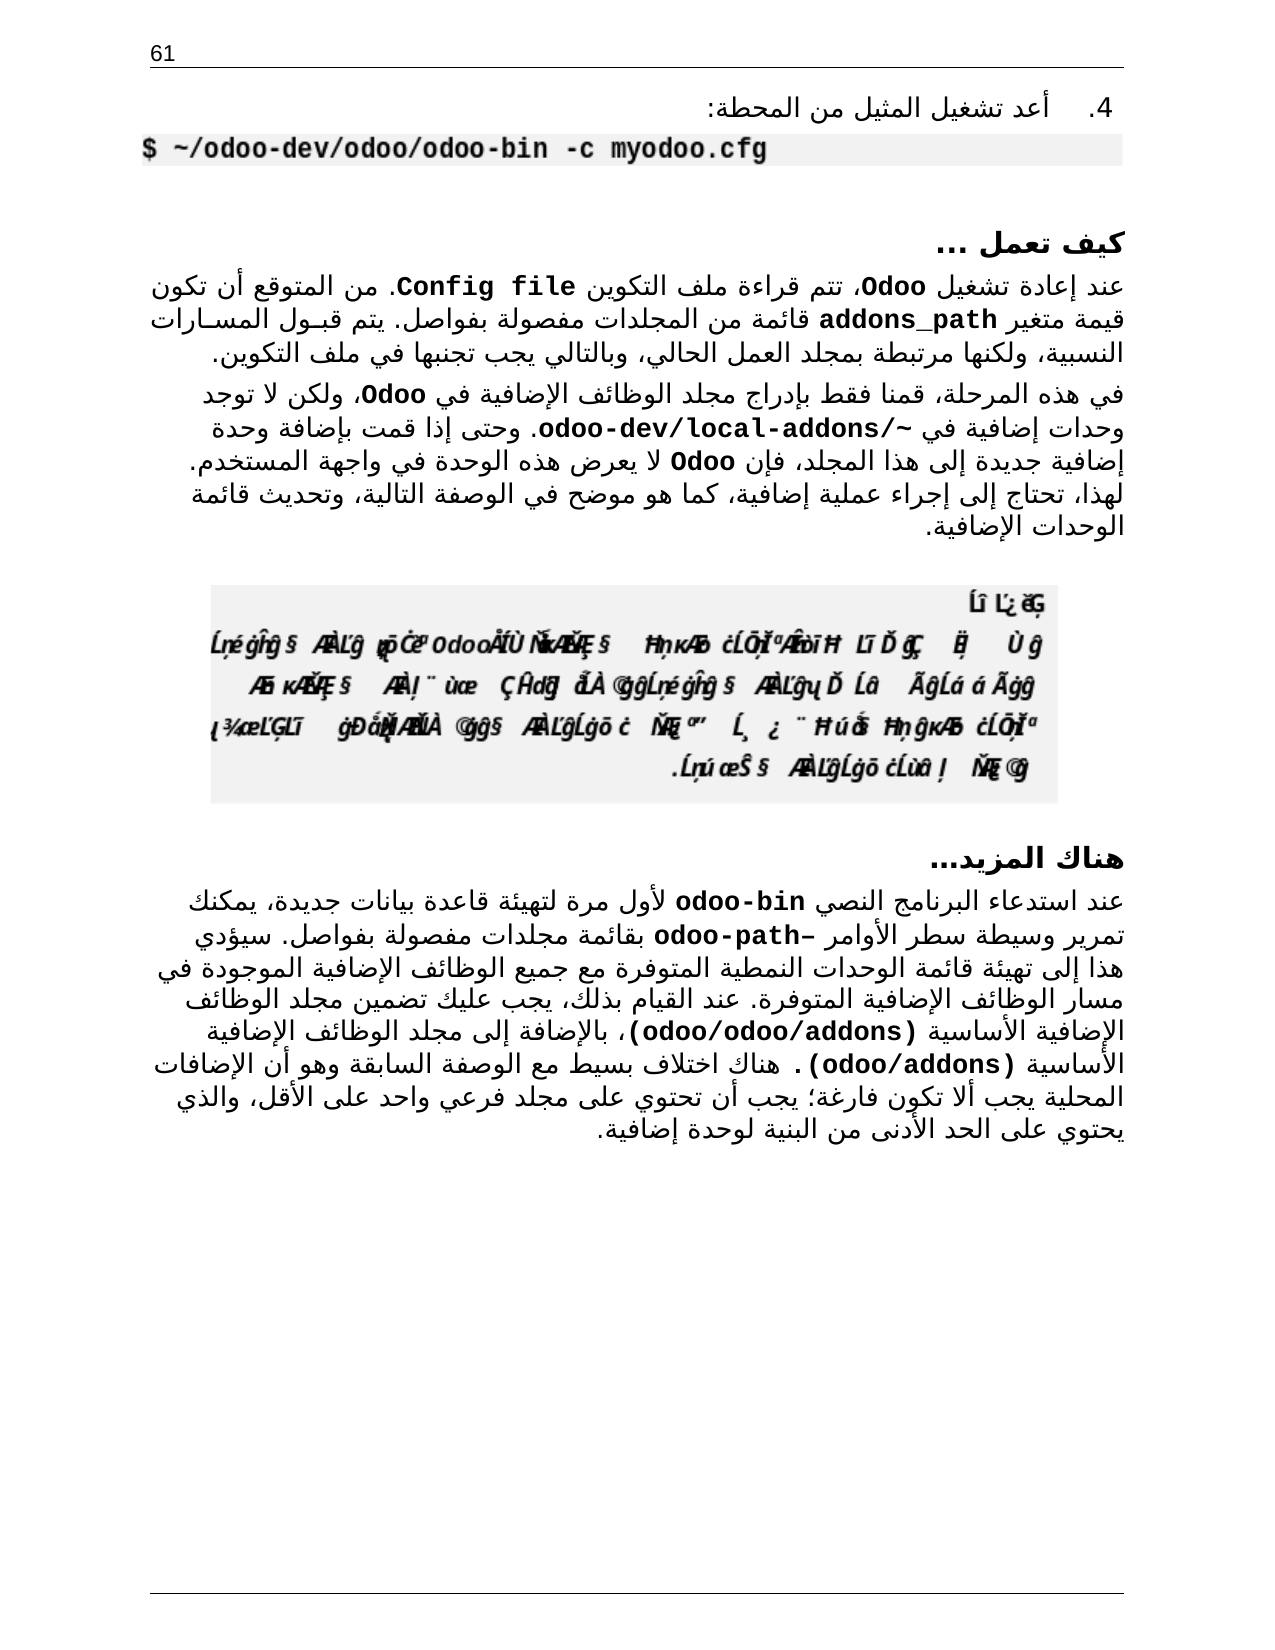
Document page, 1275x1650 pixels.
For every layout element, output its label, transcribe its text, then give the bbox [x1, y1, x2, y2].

list أعد تشغيل المثيل من المحطة: [150, 92, 1087, 124]
text في هذه المرحلة، قمنا فقط بإدراج مجلد الوظائف الإضافية في Odoo، ولكن لا توجد وحدات إضافية في ~/odoo-dev/local-addons. وحتى إذا قمت بإضافة وحدة إضافية جديدة إلى هذا المجلد، فإن Odoo لا يعرض هذه الوحدة في واجهة المستخدم. لهذا، تحتاج إلى إجراء عملية إضافية، كما هو موضح في الوصفة التالية، وتحديث قائمة الوحدات الإضافية. [150, 379, 1125, 542]
text عند استدعاء البرنامج النصي odoo-bin لأول مرة لتهيئة قاعدة بيانات جديدة، يمكنك تمرير وسيطة سطر الأوامر –odoo-path بقائمة مجلدات مفصولة بفواصل. سيؤدي هذا إلى تهيئة قائمة الوحدات النمطية المتوفرة مع جميع الوظائف الإضافية الموجودة في مسار الوظائف الإضافية المتوفرة. عند القيام بذلك، يجب عليك تضمين مجلد الوظائف الإضافية الأساسية (odoo/odoo/addons)، بالإضافة إلى مجلد الوظائف الإضافية الأساسية (odoo/addons). هناك اختلاف بسيط مع الوصفة السابقة وهو أن الإضافات المحلية يجب ألا تكون فارغة؛ يجب أن تحتوي على مجلد فرعي واحد على الأقل، والذي يحتوي على الحد الأدنى من البنية لوحدة إضافية. [150, 886, 1125, 1145]
text هناك المزيد… [150, 841, 1125, 875]
text عند إعادة تشغيل Odoo، تتم قراءة ملف التكوين Config file. من المتوقع أن تكون قيمة متغير addons_path قائمة من المجلدات مفصولة بفواصل. يتم قبول المسارات النسبية، ولكنها مرتبطة بمجلد العمل الحالي، وبالتالي يجب تجنبها في ملف التكوين. [150, 270, 1125, 368]
text كيف تعمل ... [150, 226, 1125, 260]
